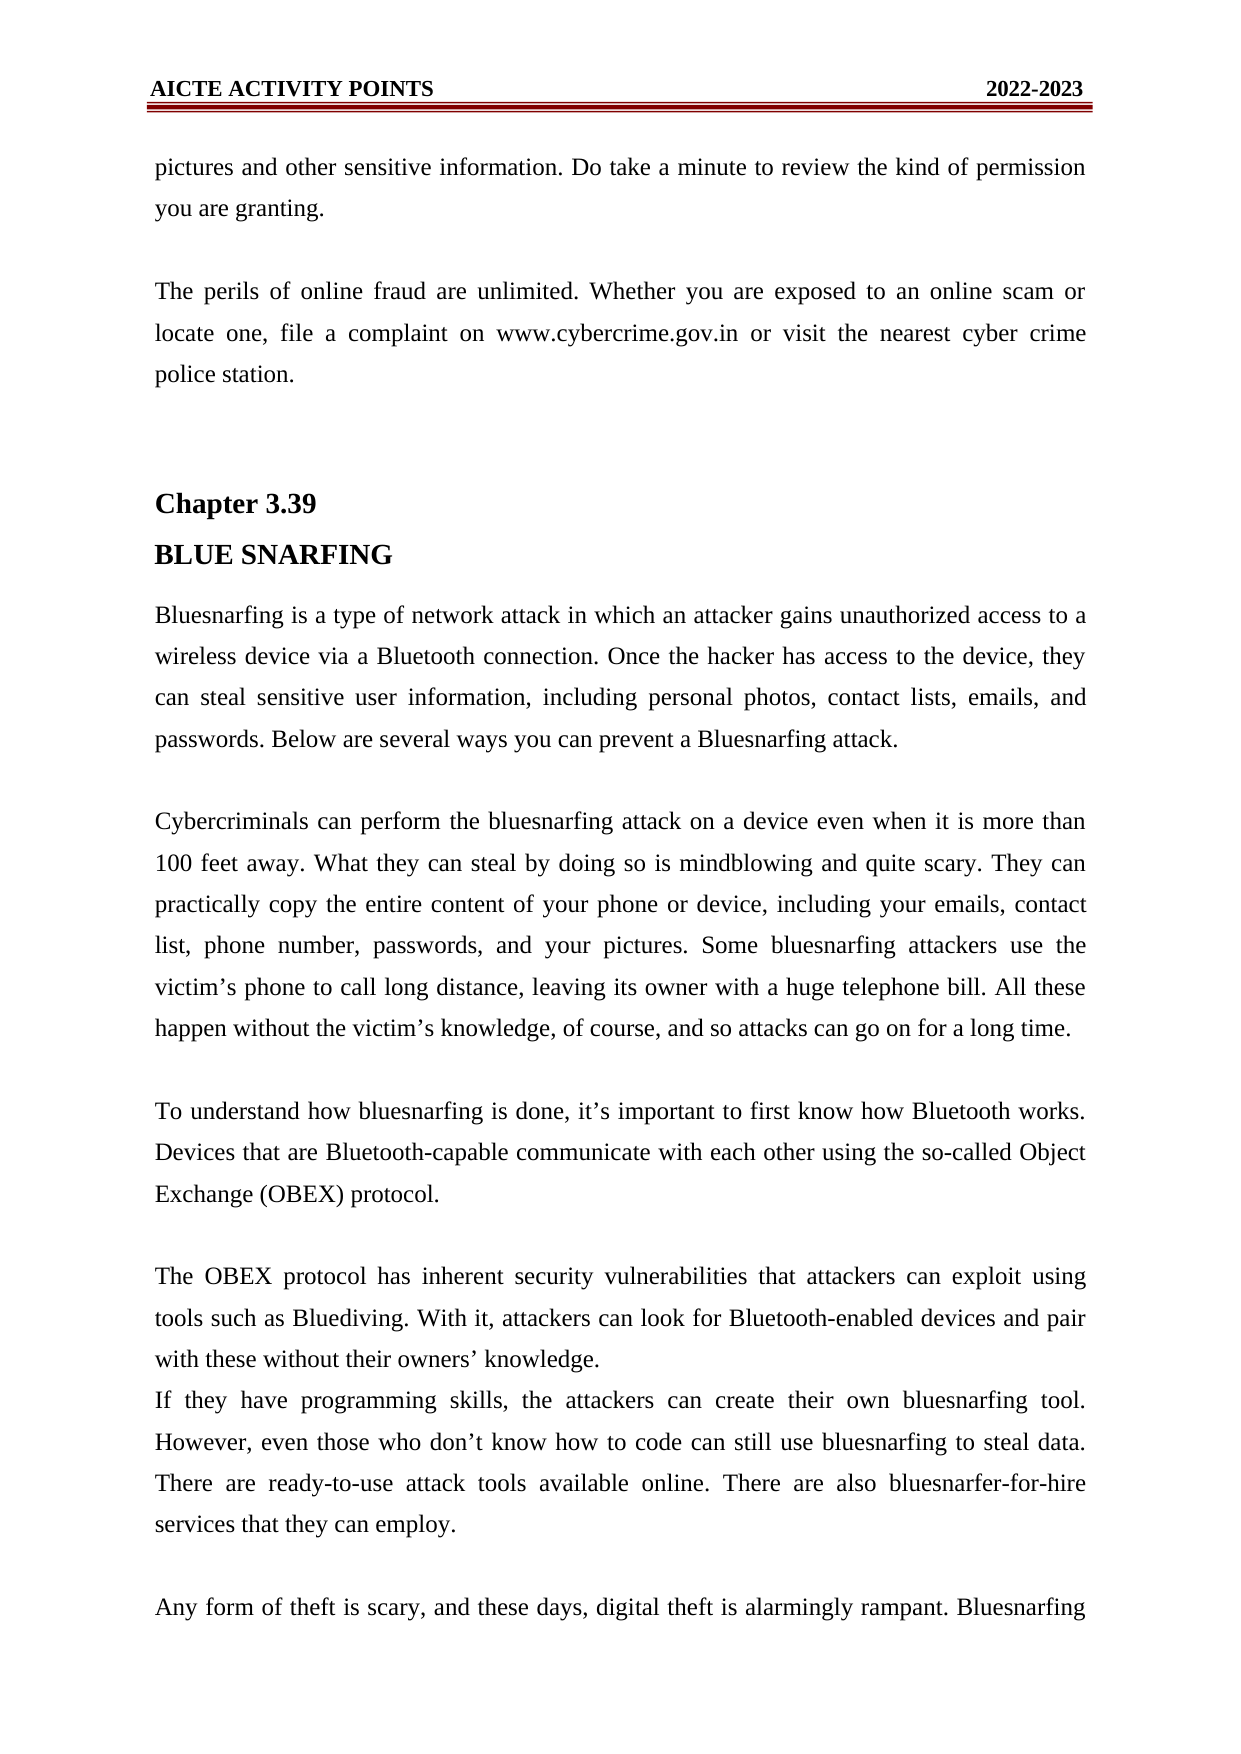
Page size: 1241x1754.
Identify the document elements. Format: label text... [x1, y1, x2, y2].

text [154, 1478, 1087, 1614]
text BLUE SNARFING [139, 537, 1117, 570]
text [154, 139, 1087, 283]
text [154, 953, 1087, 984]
text Chapter 3.39 [154, 486, 1087, 520]
